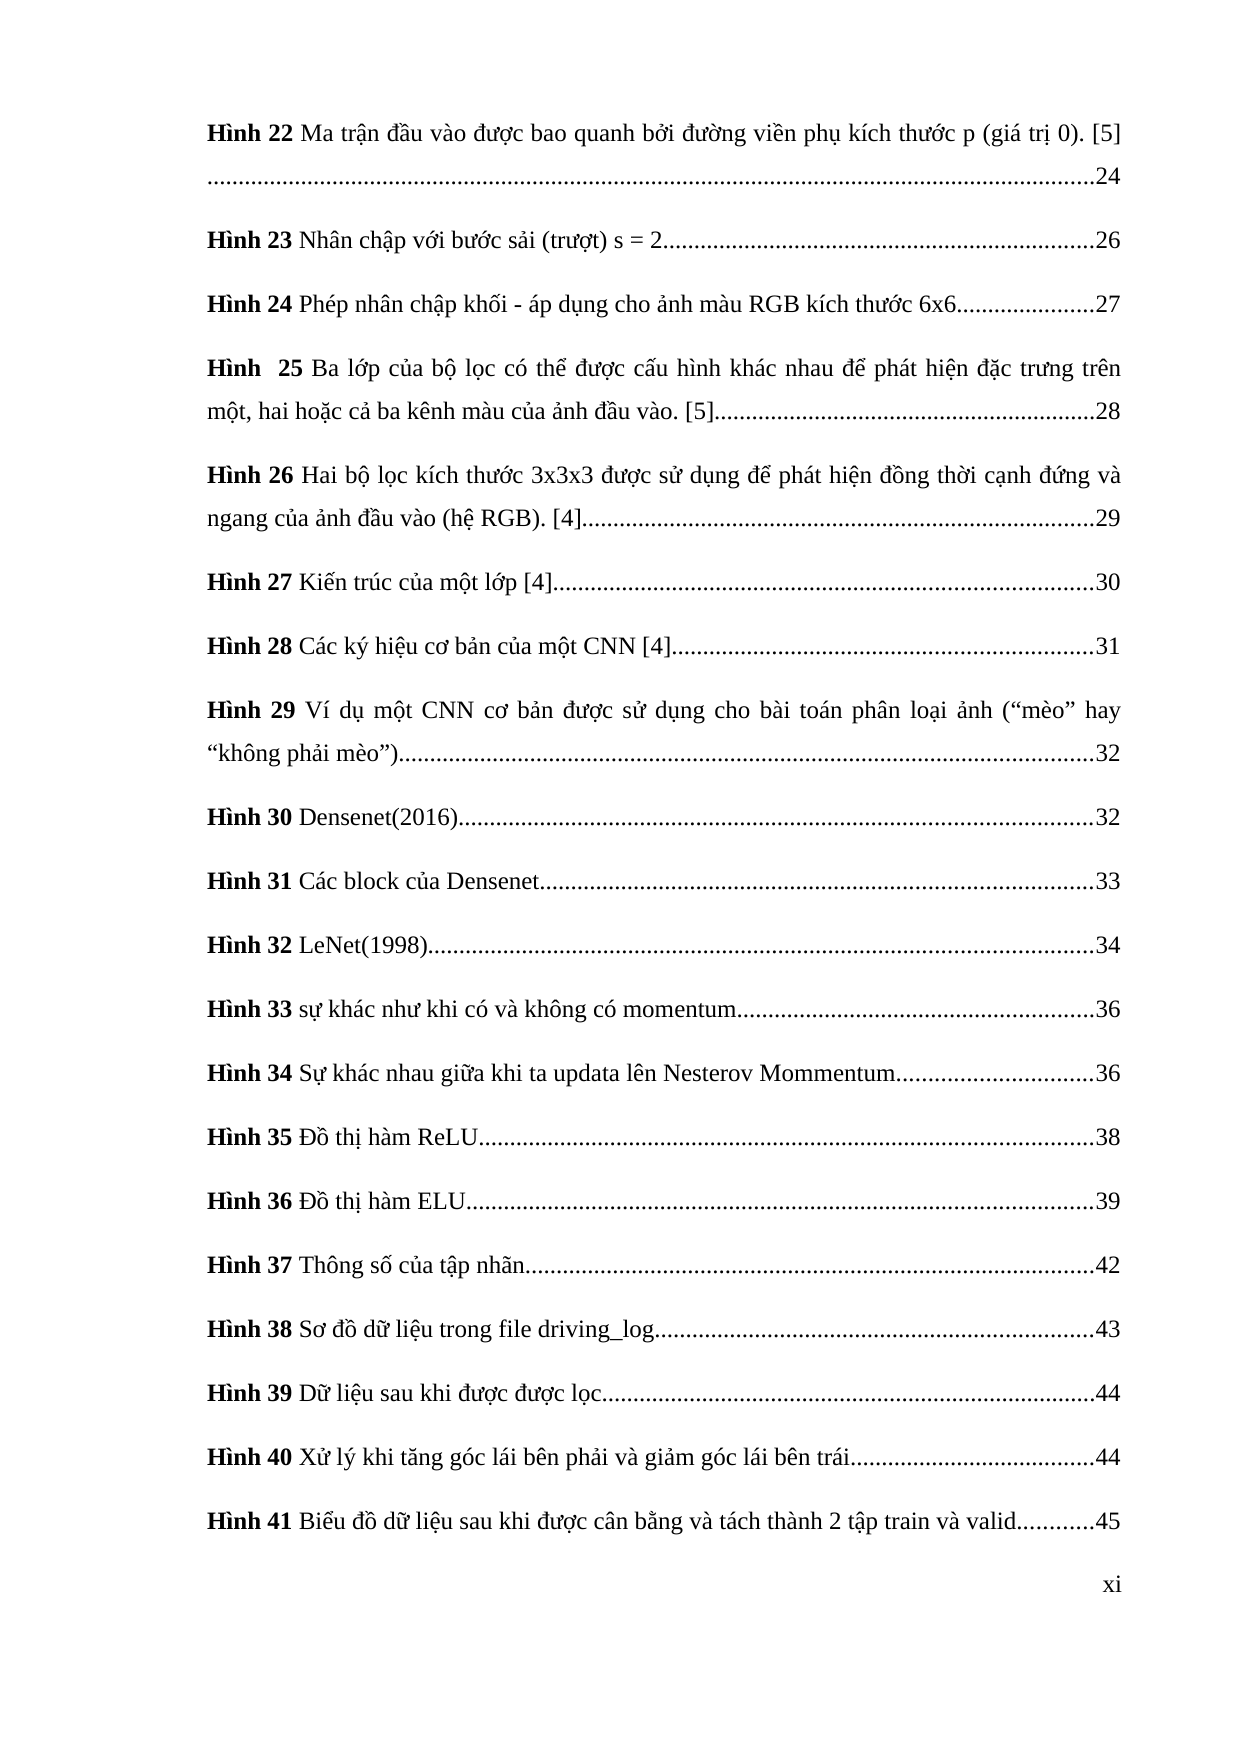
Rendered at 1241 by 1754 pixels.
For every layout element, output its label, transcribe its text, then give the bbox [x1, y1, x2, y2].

text Hình 29 Ví dụ một CNN cơ bản được sử dụng cho bài toán phân loại ảnh (“mèo” hay “không phải mèo”) 32 [207, 695, 1122, 767]
text Hình 26 Hai bộ lọc kích thước 3x3x3 được sử dụng để phát hiện đồng thời cạnh đứng và ngang của ảnh đầu vào (hệ RGB). [4] 29 [207, 460, 1122, 532]
text Hình 23 Nhân chập với bước sải (trượt) s = 2 26 [207, 225, 1122, 254]
text Hình 28 Các ký hiệu cơ bản của một CNN [4] 31 [207, 631, 1122, 660]
text Hình 40 Xử lý khi tăng góc lái bên phải và giảm góc lái bên trái 44 [207, 1442, 1122, 1471]
text Hình 25 Ba lớp của bộ lọc có thể được cấu hình khác nhau để phát hiện đặc trưng trên một, hai hoặc cả ba kênh màu của ảnh đầu vào. [5] 28 [207, 353, 1122, 425]
text Hình 41 Biểu đồ dữ liệu sau khi được cân bằng và tách thành 2 tập train và valid 45 [207, 1506, 1122, 1534]
text Hình 24 Phép nhân chập khối - áp dụng cho ảnh màu RGB kích thước 6x6 27 [956, 289, 1122, 318]
text Hình 22 Ma trận đầu vào được bao quanh bởi đường viền phụ kích thước p (giá trị 0). [5] 24 [207, 118, 1122, 190]
text Hình 32 LeNet(1998) 34 [207, 930, 1122, 959]
text Hình 38 Sơ đồ dữ liệu trong file driving_log 43 [207, 1314, 1122, 1343]
text Hình 30 Densenet(2016) 32 [207, 802, 1122, 831]
text Hình 31 Các block của Densenet 33 [207, 866, 1122, 895]
text Hình 34 Sự khác nhau giữa khi ta updata lên Nesterov Mommentum 36 [207, 1058, 1122, 1087]
text Hình 33 sự khác như khi có và không có momentum 36 [207, 994, 1122, 1023]
text Hình 37 Thông số của tập nhãn 42 [207, 1250, 1122, 1279]
text Hình 27 Kiến trúc của một lớp [4] 30 [207, 567, 1122, 596]
text Hình 39 Dữ liệu sau khi được được lọc 44 [207, 1378, 1122, 1407]
text Hình 35 Đồ thị hàm ReLU 38 [207, 1122, 1122, 1151]
text Hình 36 Đồ thị hàm ELU 39 [207, 1186, 1122, 1215]
